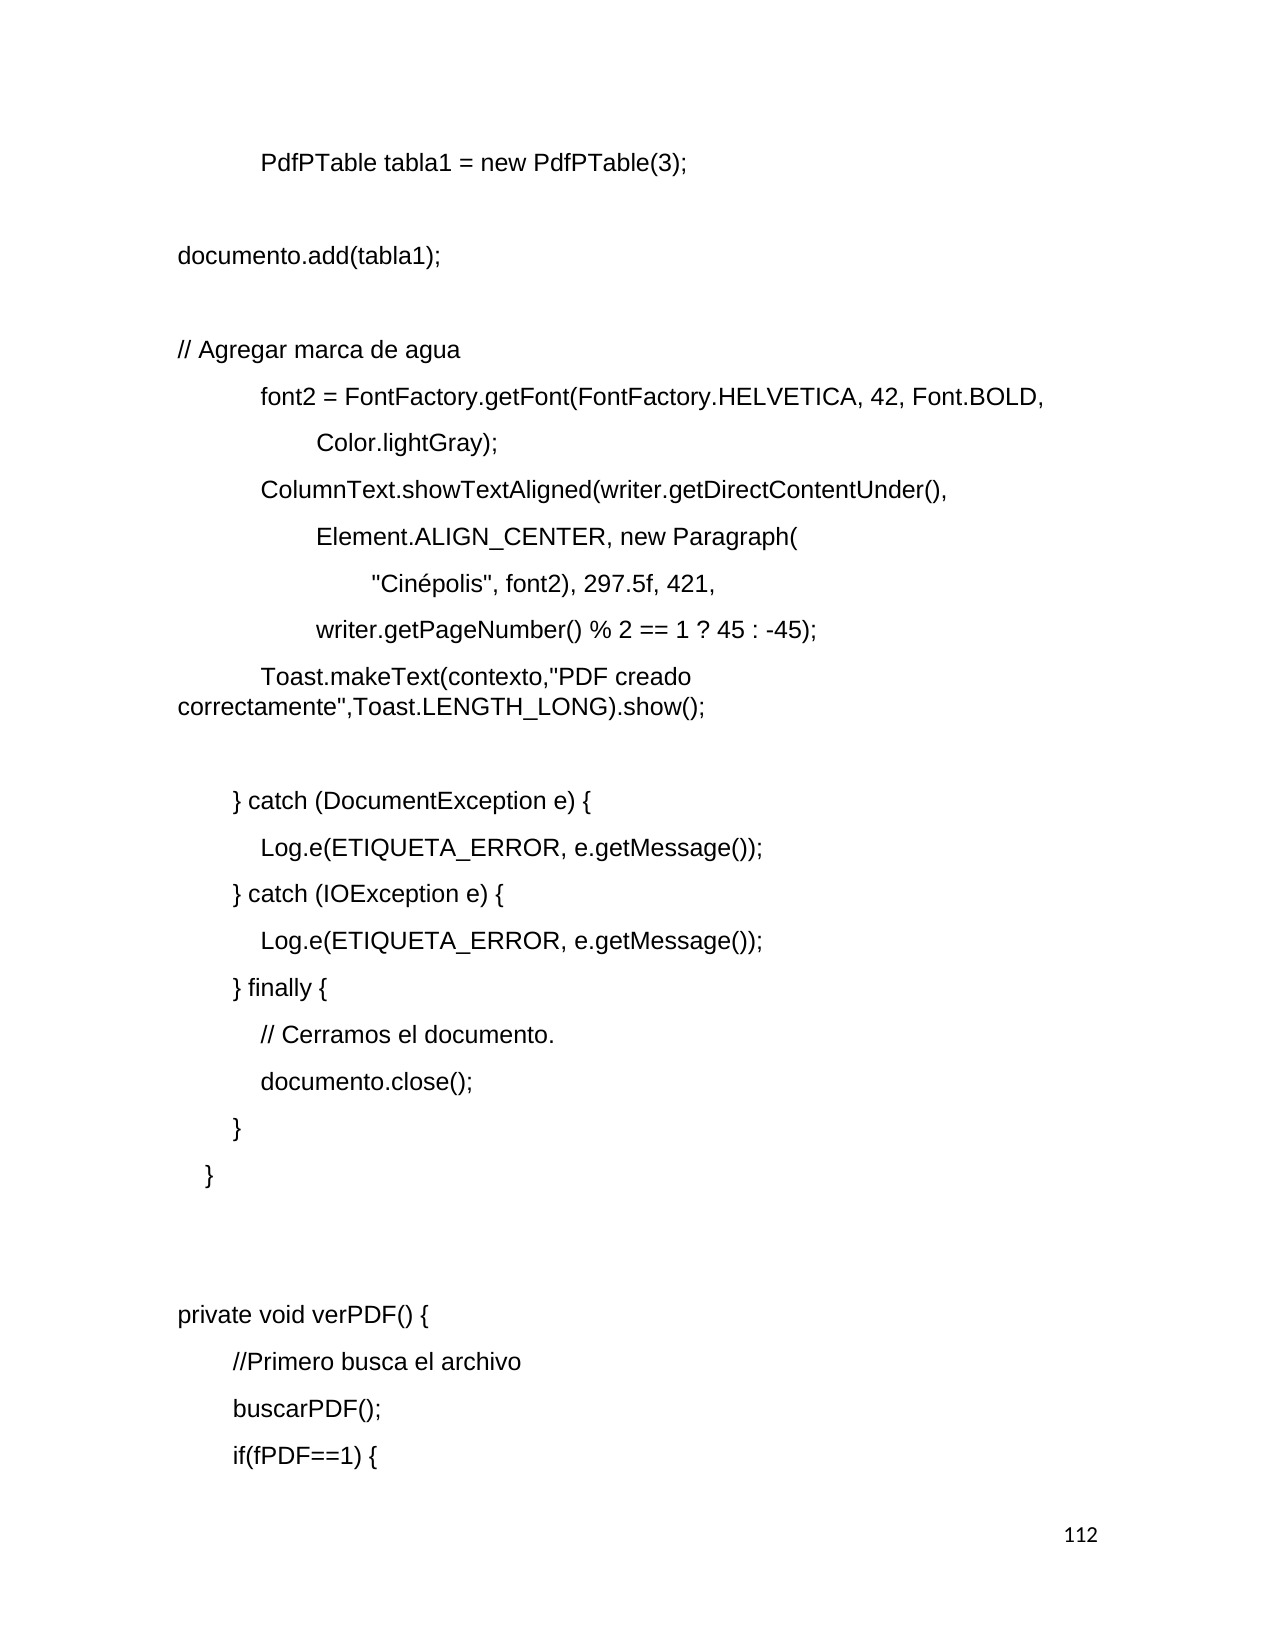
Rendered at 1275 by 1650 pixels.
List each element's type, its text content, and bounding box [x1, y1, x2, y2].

text documento.add(tabla1); [177, 241, 1098, 270]
text } [177, 1113, 1098, 1142]
text Toast.makeText(contexto,"PDF creado correctamente",Toast.LENGTH_LONG).show(); [177, 662, 1098, 721]
text // Cerramos el documento. [177, 1020, 1098, 1048]
text } finally { [177, 973, 1098, 1002]
text PdfPTable tabla1 = new PdfPTable(3); [177, 148, 1098, 176]
text "Cinépolis", font2), 297.5f, 421, [177, 569, 1098, 597]
text if(fPDF==1) { [177, 1441, 1098, 1469]
text // Agregar marca de agua [177, 335, 1098, 363]
text writer.getPageNumber() % 2 == 1 ? 45 : -45); [177, 615, 1098, 644]
text documento.close(); [177, 1066, 1098, 1095]
text font2 = FontFactory.getFont(FontFactory.HELVETICA, 42, Font.BOLD, [177, 382, 1098, 410]
text } catch (DocumentException e) { [177, 786, 1098, 814]
text buscarPDF(); [177, 1394, 1098, 1423]
text Log.e(ETIQUETA_ERROR, e.getMessage()); [177, 833, 1098, 861]
text } [177, 1160, 1098, 1189]
text private void verPDF() { [177, 1300, 1098, 1329]
text } catch (IOException e) { [177, 879, 1098, 908]
text Color.lightGray); [177, 428, 1098, 457]
text Element.ALIGN_CENTER, new Paragraph( [177, 522, 1098, 551]
text Log.e(ETIQUETA_ERROR, e.getMessage()); [177, 926, 1098, 955]
text //Primero busca el archivo [177, 1347, 1098, 1376]
text ColumnText.showTextAligned(writer.getDirectContentUnder(), [177, 475, 1098, 504]
